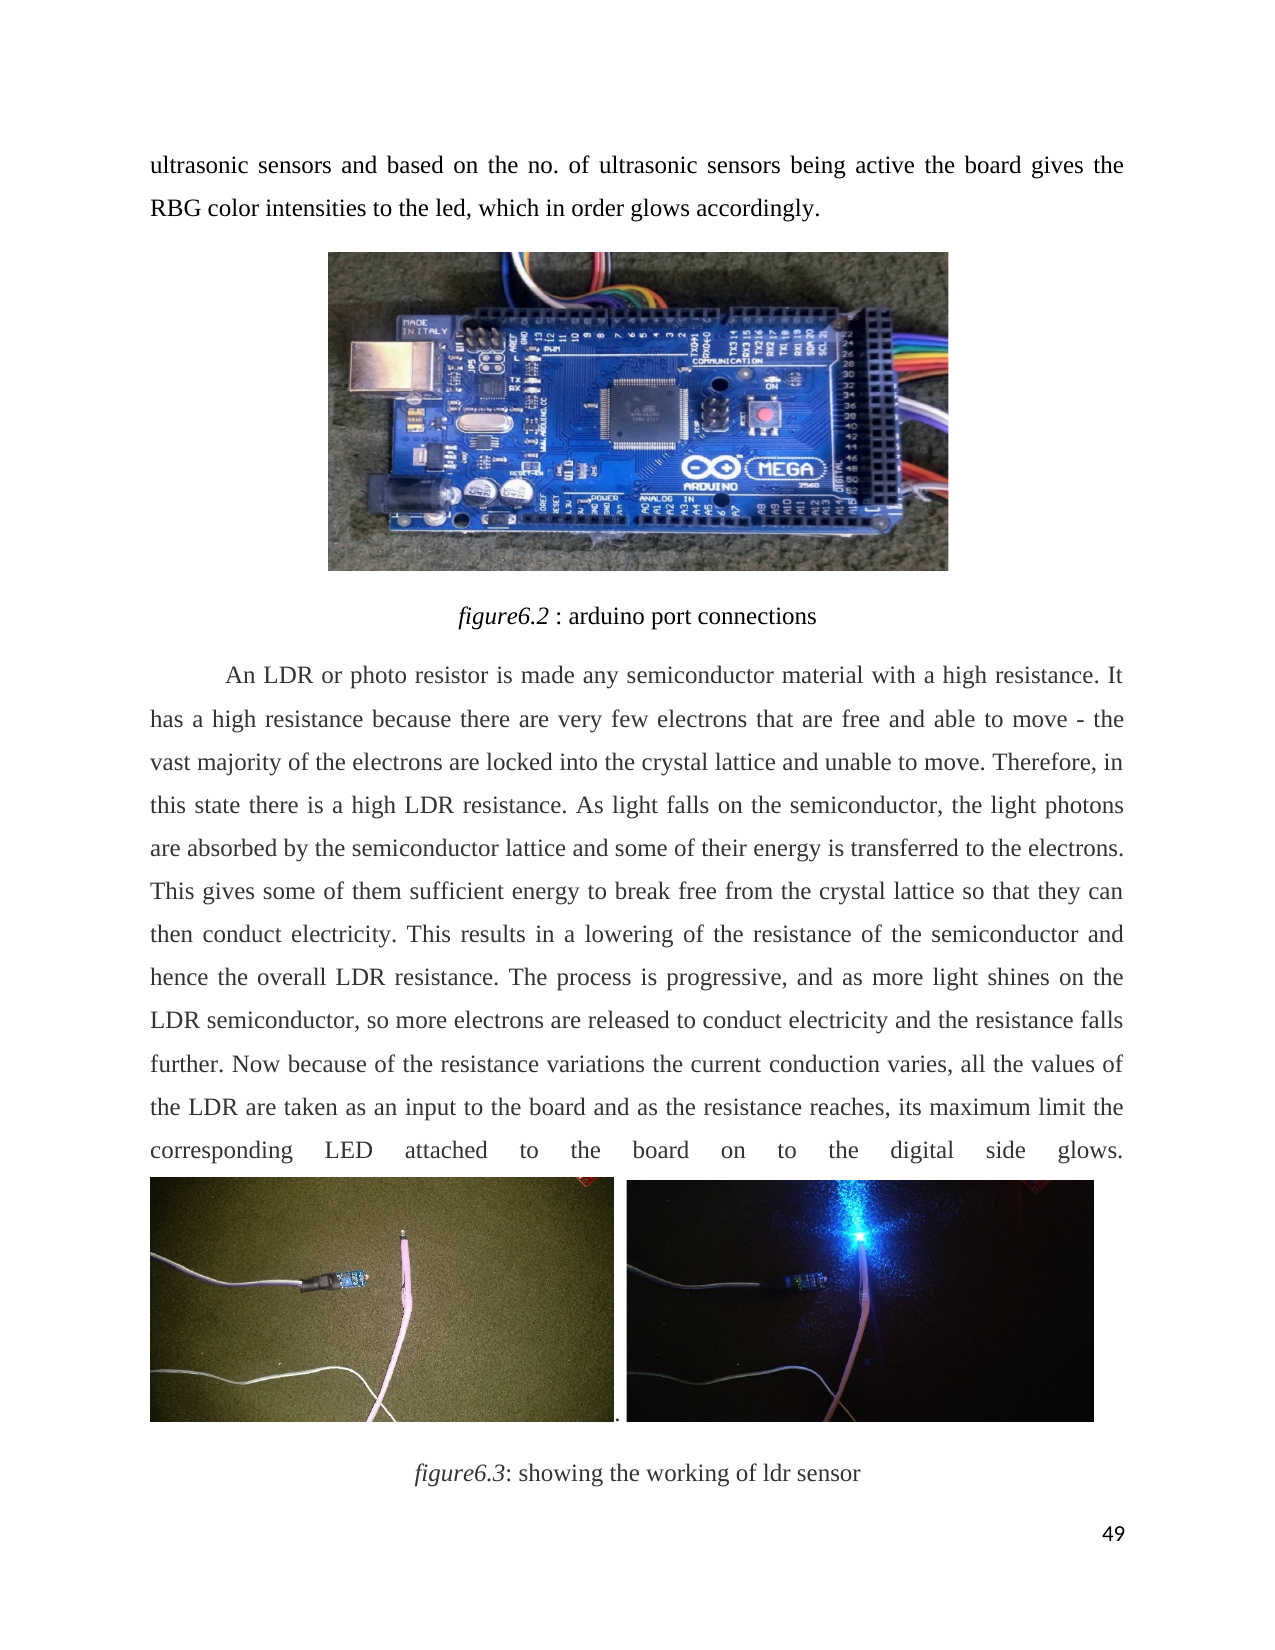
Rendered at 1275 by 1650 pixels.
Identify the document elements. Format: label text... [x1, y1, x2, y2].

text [150, 150, 1125, 222]
text figure6.3: showing the working of ldr sensor [150, 1458, 1125, 1487]
picture [626, 1180, 1094, 1422]
picture [328, 252, 949, 571]
picture [150, 1177, 614, 1422]
text figure6.2 : arduino port connections [150, 601, 1125, 629]
